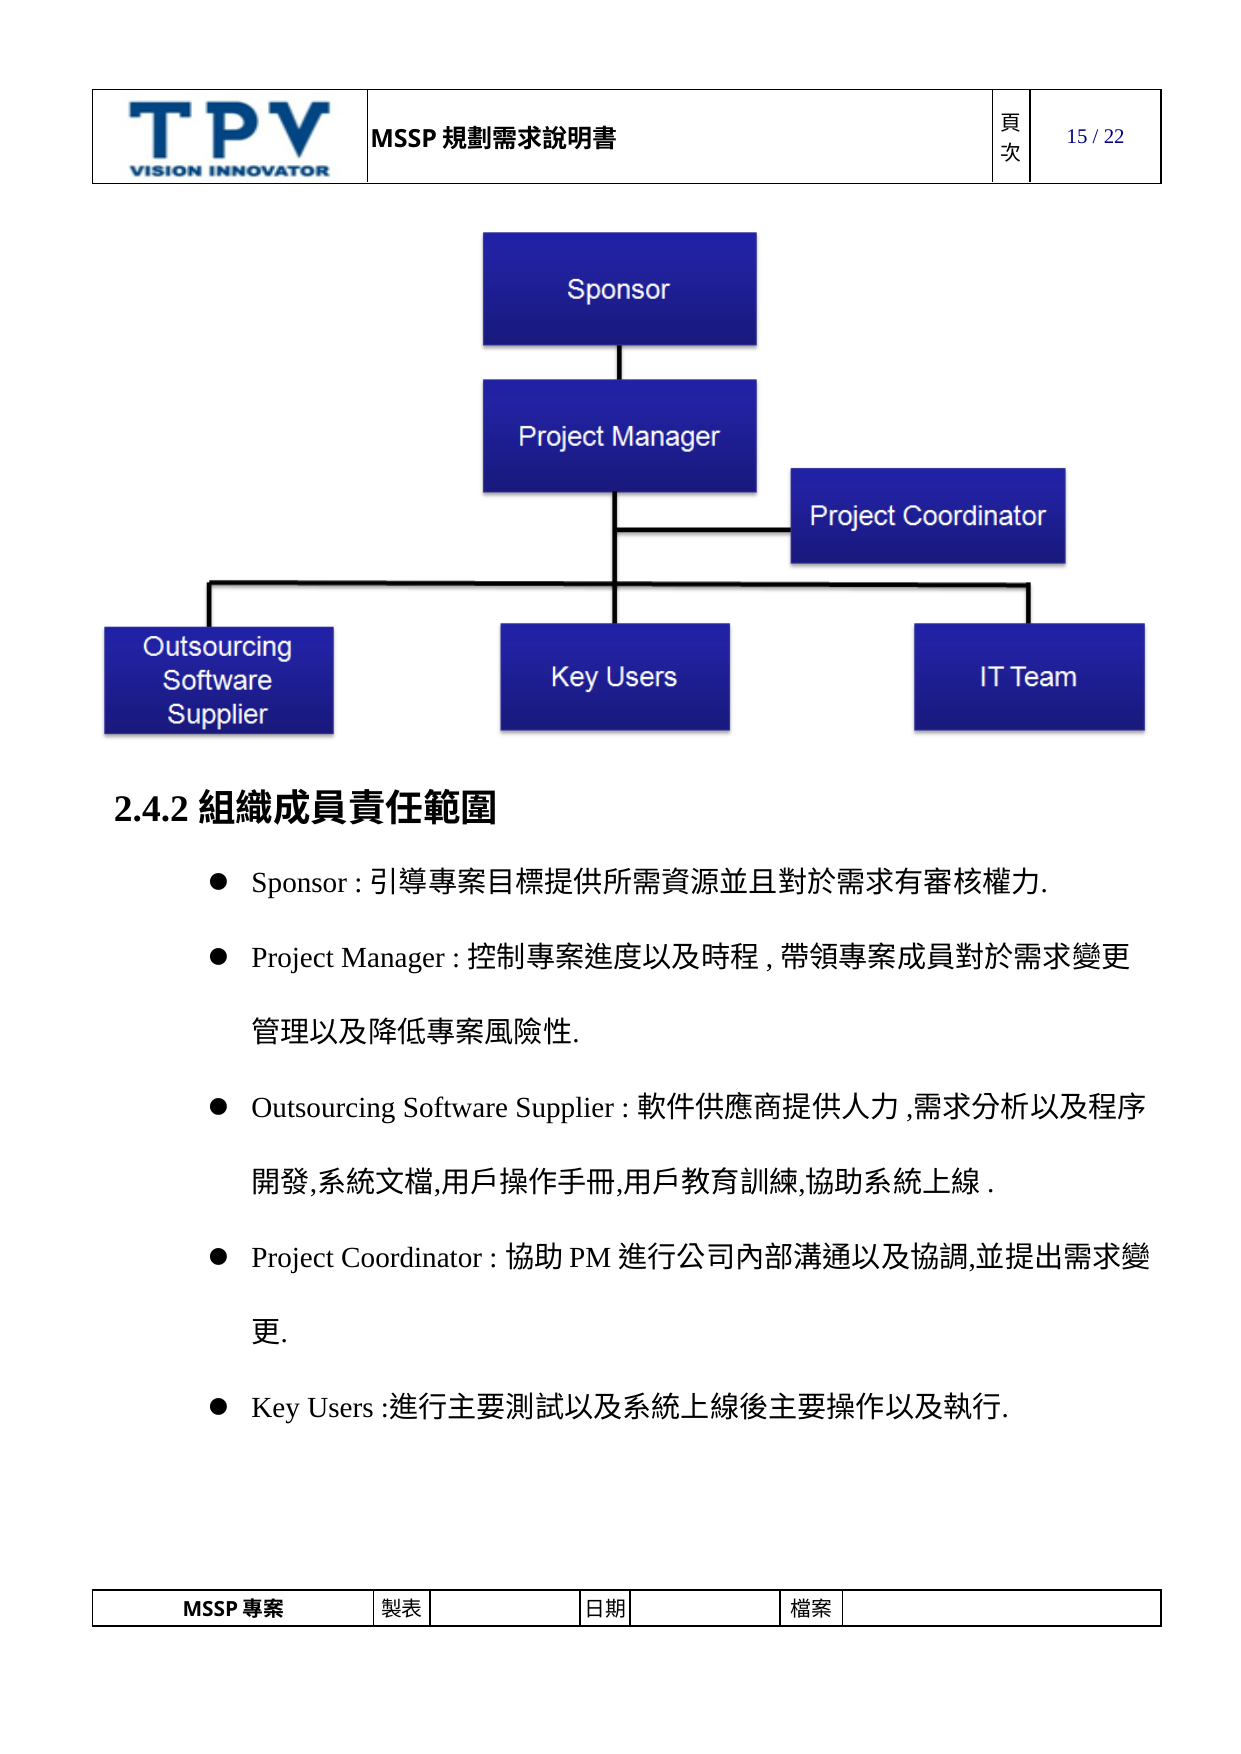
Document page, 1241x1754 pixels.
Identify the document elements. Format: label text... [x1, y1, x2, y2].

list Project Manager : 控制專案進度以及時程 , 帶領專案成員對於需求變更管理以及降低專案風險性. [207, 917, 1152, 1067]
list Sponsor : 引導專案目標提供所需資源並且對於需求有審核權力. [207, 842, 1152, 917]
picture [88, 223, 1152, 747]
list Project Coordinator : 協助PM 進行公司內部溝通以及協調,並提出需求變更. [207, 1217, 1152, 1367]
picture [115, 90, 344, 183]
list Outsourcing Software Supplier : 軟件供應商提供人力 ,需求分析以及程序開發,系統文檔,用戶操作手冊,用戶教育訓練,協助系統上線 . [207, 1067, 1152, 1217]
list Key Users :進行主要測試以及系統上線後主要操作以及執行. [207, 1367, 1152, 1442]
text 2.4.2 組織成員責任範圍 [89, 767, 1152, 842]
